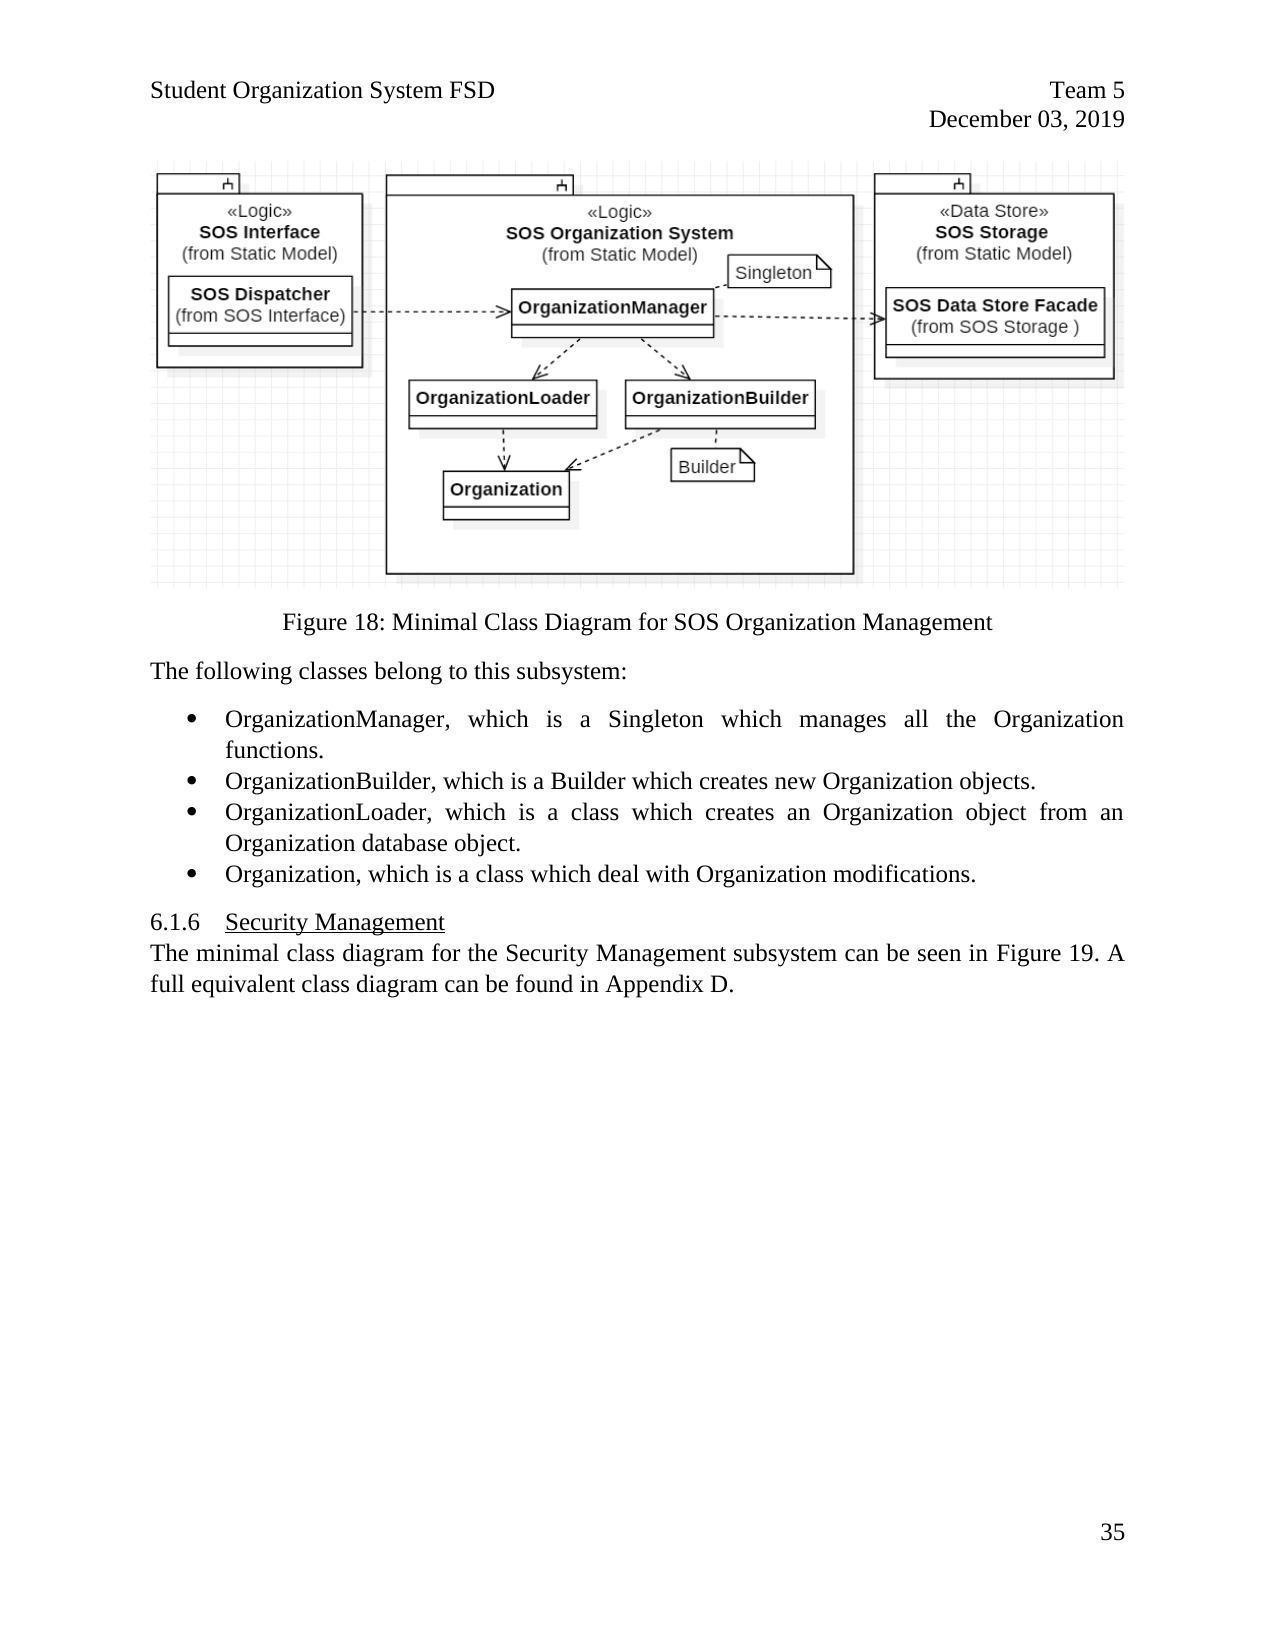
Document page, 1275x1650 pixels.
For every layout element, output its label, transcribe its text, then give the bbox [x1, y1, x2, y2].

list Organization, which is a class which deal with Organization modifications. [187, 859, 1125, 888]
list OrganizationBuilder, which is a Builder which creates new Organization objects. [187, 766, 1125, 795]
list OrganizationLoader, which is a class which creates an Organization object from an Organization database object. [187, 797, 1125, 857]
picture [150, 161, 1125, 588]
text Figure 18: Minimal Class Diagram for SOS Organization Management [150, 607, 1125, 636]
text The minimal class diagram for the Security Management subsystem can be seen in Figure 19. A full equivalent class diagram can be found in Appendix D. [150, 938, 1125, 998]
text The following classes belong to this subsystem: [150, 656, 1125, 685]
list OrganizationManager, which is a Singleton which manages all the Organization functions. [187, 704, 1125, 764]
subtitle Security Management [150, 907, 1125, 936]
